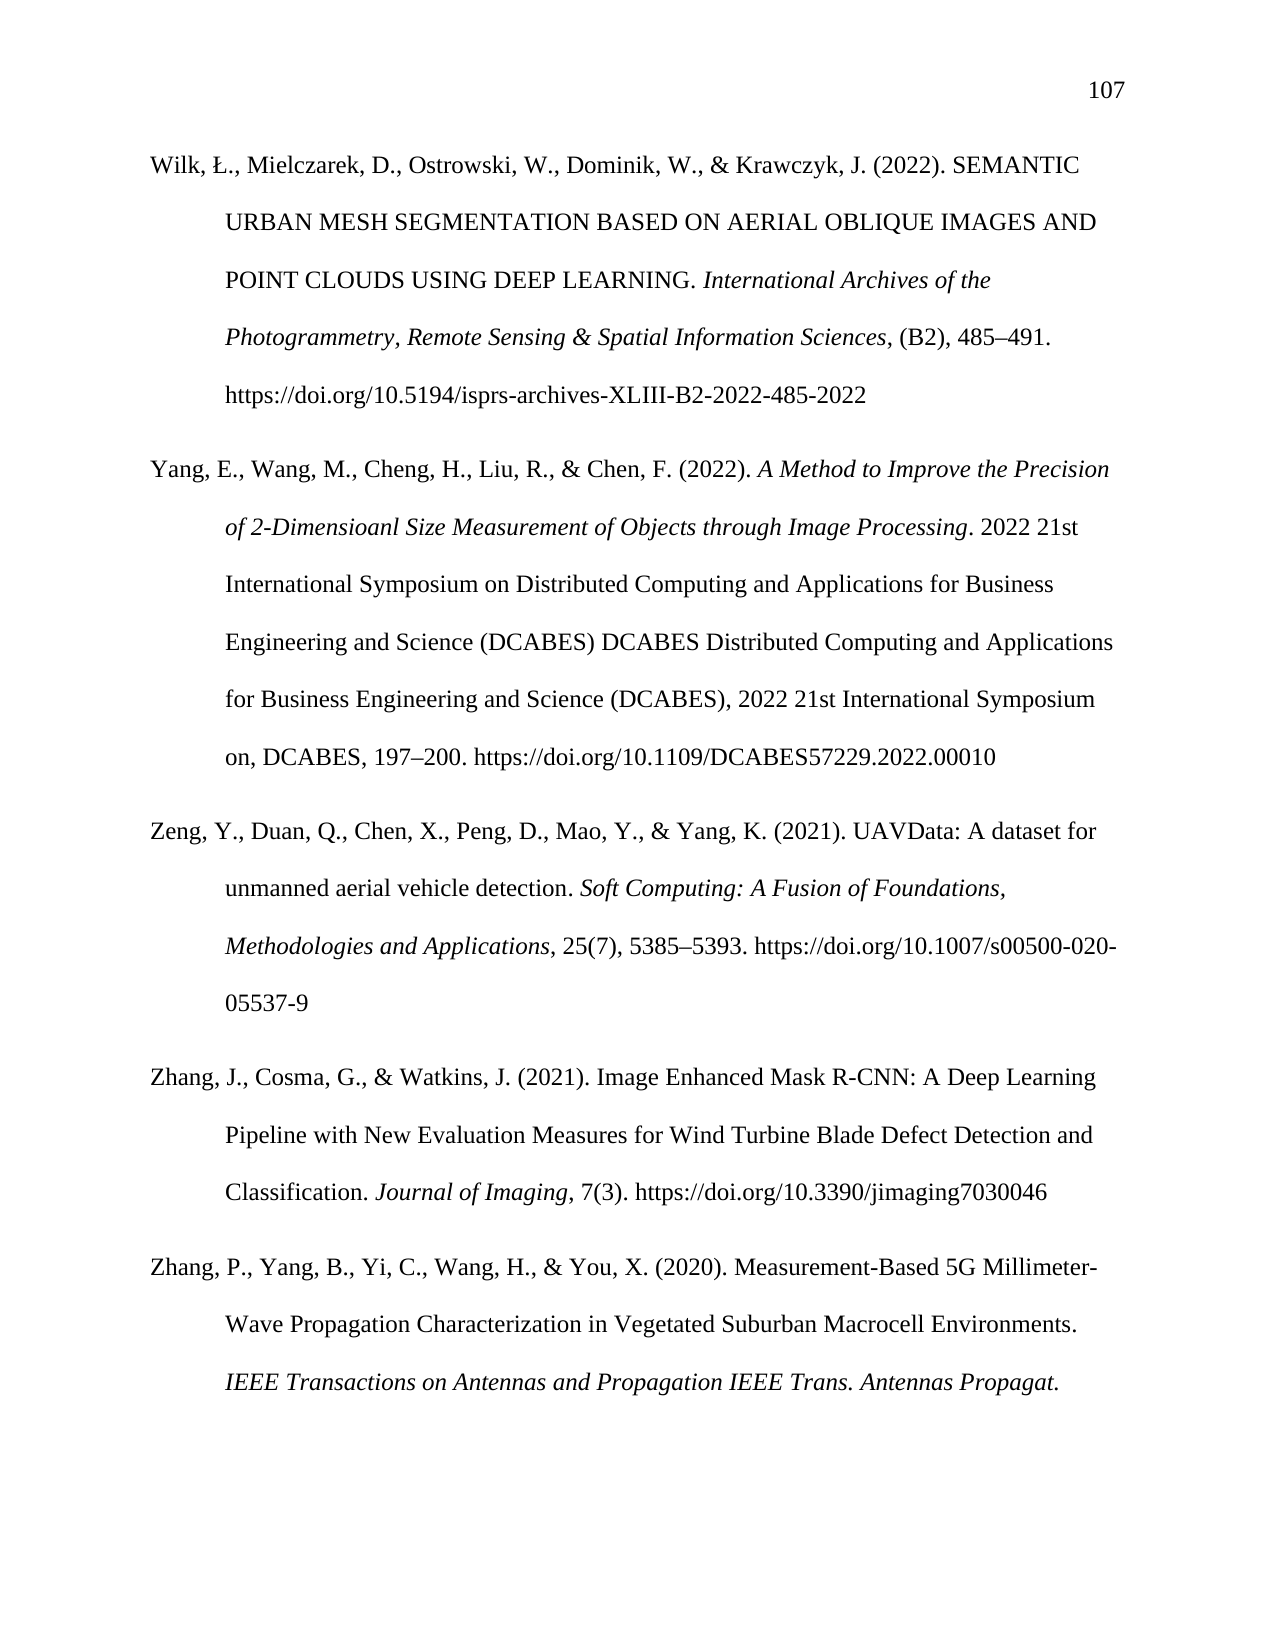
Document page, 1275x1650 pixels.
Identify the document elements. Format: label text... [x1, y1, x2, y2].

text Yang, E., Wang, M., Cheng, H., Liu, R., & Chen, F. (2022). A Method to Improve the Precision of 2-Dimensioanl Size Measurement of Objects through Image Processing. 2022 21st International Symposium on Distributed Computing and Applications for Business Engineering and Science (DCABES) DCABES Distributed Computing and Applications for Business Engineering and Science (DCABES), 2022 21st International Symposium on, DCABES, 197–200. https://doi.org/10.1109/DCABES57229.2022.00010 [150, 454, 1125, 770]
text Wilk, Ł., Mielczarek, D., Ostrowski, W., Dominik, W., & Krawczyk, J. (2022). SEMANTIC URBAN MESH SEGMENTATION BASED ON AERIAL OBLIQUE IMAGES AND POINT CLOUDS USING DEEP LEARNING. International Archives of the Photogrammetry, Remote Sensing & Spatial Information Sciences, (B2), 485–491. https://doi.org/10.5194/isprs-archives-XLIII-B2-2022-485-2022 [150, 150, 1125, 409]
text Zhang, J., Cosma, G., & Watkins, J. (2021). Image Enhanced Mask R-CNN: A Deep Learning Pipeline with New Evaluation Measures for Wind Turbine Blade Defect Detection and Classification. Journal of Imaging, 7(3). https://doi.org/10.3390/jimaging7030046 [150, 1062, 1125, 1206]
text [150, 1252, 1125, 1395]
text Zeng, Y., Duan, Q., Chen, X., Peng, D., Mao, Y., & Yang, K. (2021). UAVData: A dataset for unmanned aerial vehicle detection. Soft Computing: A Fusion of Foundations, Methodologies and Applications, 25(7), 5385–5393. https://doi.org/10.1007/s00500-020-05537-9 [150, 816, 1125, 1017]
